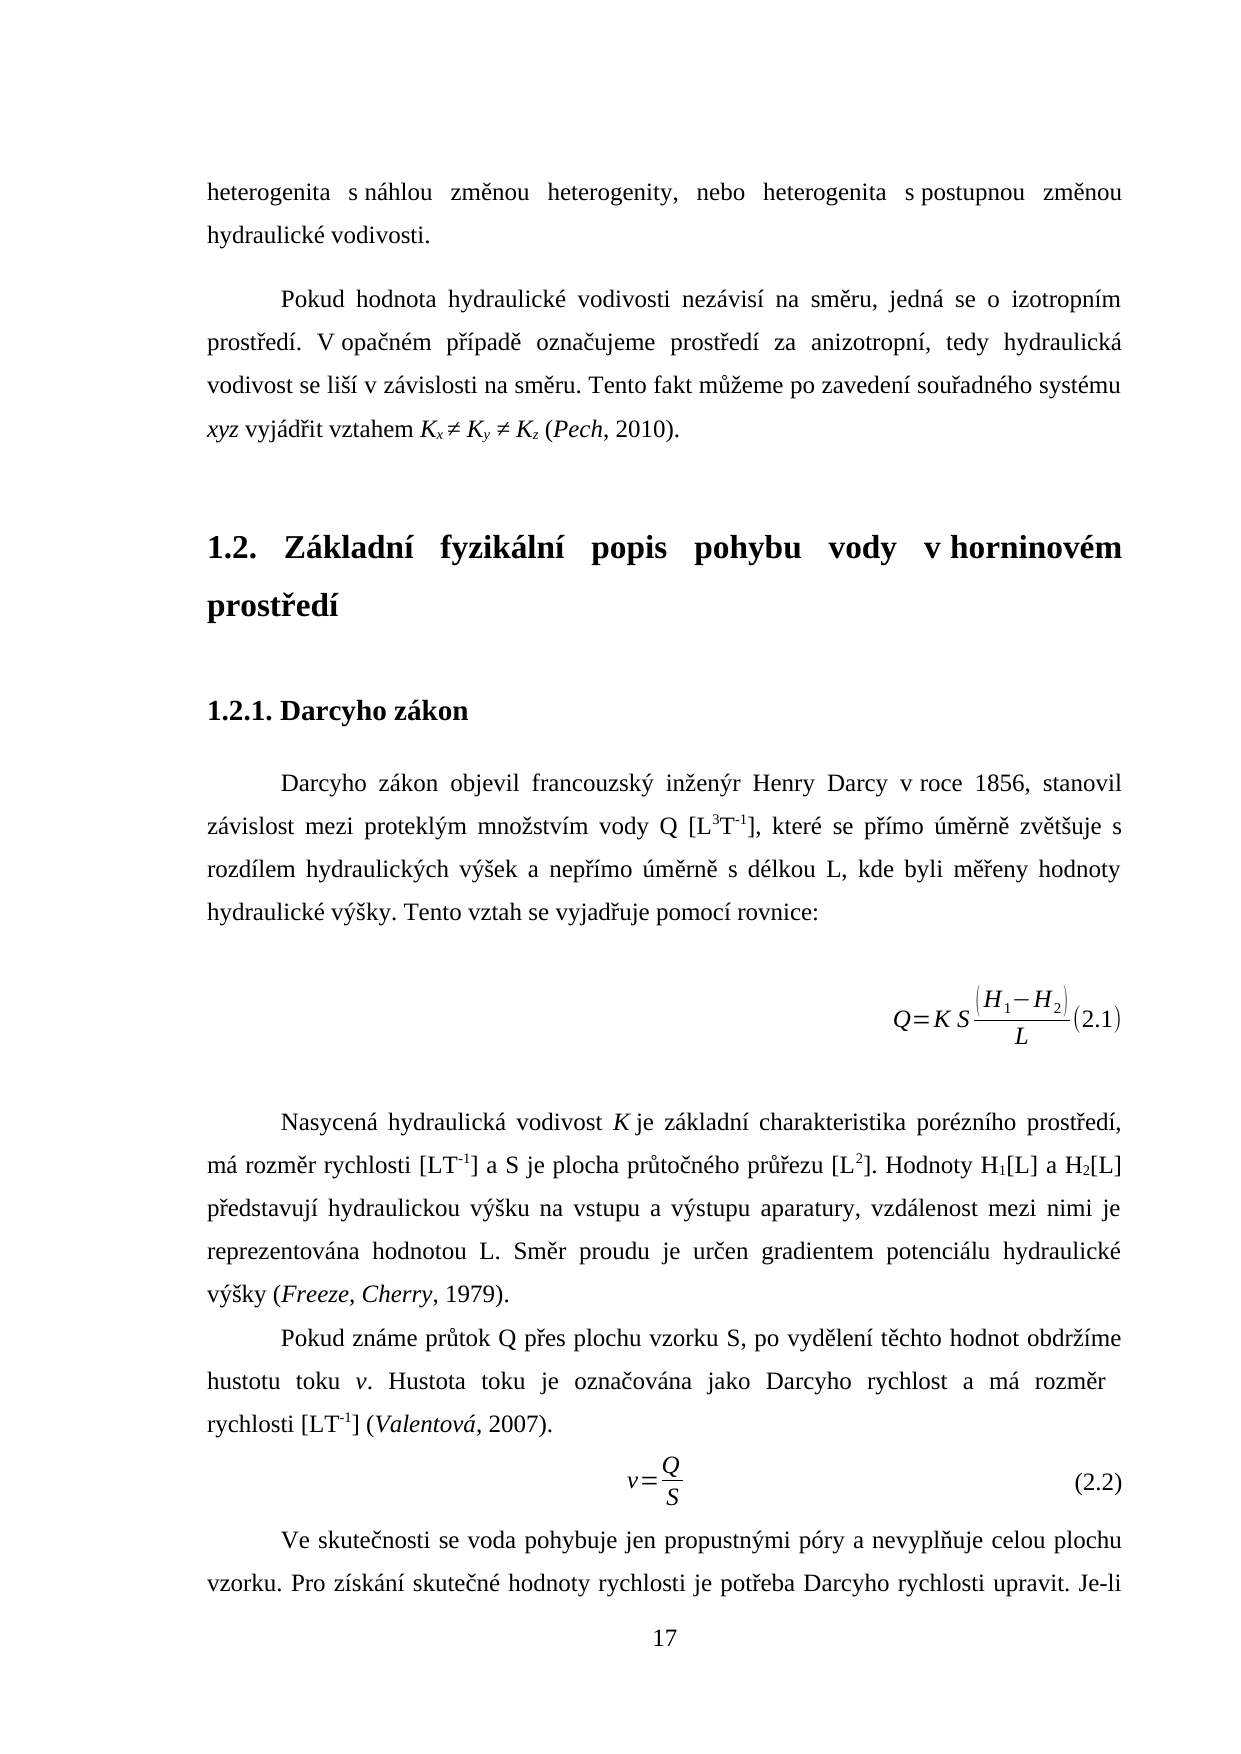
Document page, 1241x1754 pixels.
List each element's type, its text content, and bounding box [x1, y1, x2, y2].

subtitle 1.2. Základní fyzikální popis pohybu vody v horninovém prostředí [207, 528, 1122, 623]
text Nasycená hydraulická vodivost K je základní charakteristika porézního prostředí, má rozměr rychlosti [LT-1] a S je plocha průtočného průřezu [L2]. Hodnoty H1[L] a H2[L] představují hydraulickou výšku na vstupu a výstupu aparatury, vzdálenost mezi nimi je reprezentována hodnotou L. Směr proudu je určen gradientem potenciálu hydraulické výšky (Freeze, Cherry, 1979). [207, 1107, 1122, 1308]
subtitle 1.2.1. Darcyho zákon [207, 693, 1122, 726]
text Pokud známe průtok Q přes plochu vzorku S, po vydělení těchto hodnot obdržíme hustotu toku v. Hustota toku je označována jako Darcyho rychlost a má rozměr rychlosti [LT-1] (Valentová, 2007). [207, 1323, 1122, 1438]
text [207, 1525, 1122, 1597]
text (2.2) [207, 1452, 1122, 1511]
text Pokud hodnota hydraulické vodivosti nezávisí na směru, jedná se o izotropním prostředí. V opačném případě označujeme prostředí za anizotropní, tedy hydraulická vodivost se liší v závislosti na směru. Tento fakt můžeme po zavedení souřadného systému xyz vyjádřit vztahem Kx ≠ Ky ≠ Kz (Pech, 2010). [207, 284, 1122, 442]
text Darcyho zákon objevil francouzský inženýr Henry Darcy v roce 1856, stanovil závislost mezi proteklým množstvím vody Q [L3T-1], které se přímo úměrně zvětšuje s rozdílem hydraulických výšek a nepřímo úměrně s délkou L, kde byli měřeny hodnoty hydraulické výšky. Tento vztah se vyjadřuje pomocí rovnice: [207, 768, 1122, 926]
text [207, 177, 1122, 249]
